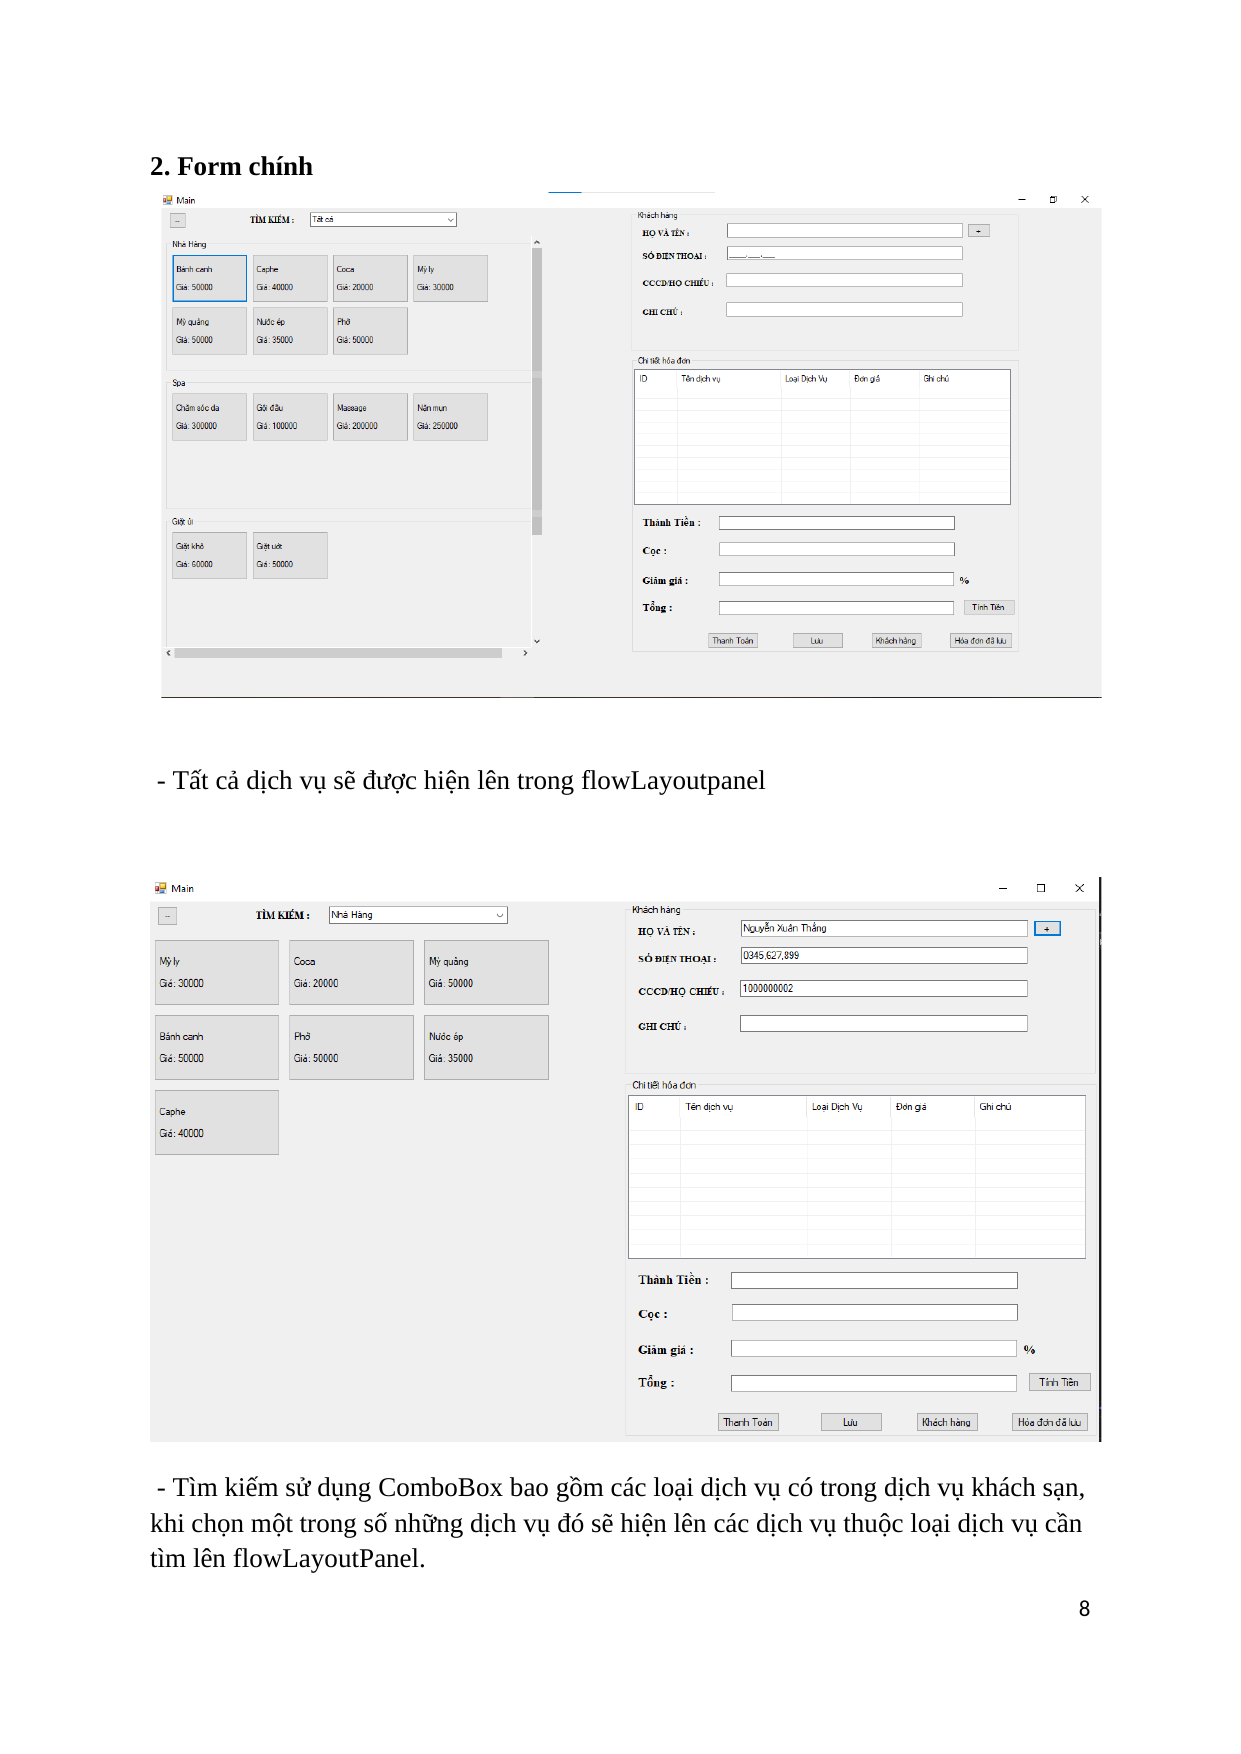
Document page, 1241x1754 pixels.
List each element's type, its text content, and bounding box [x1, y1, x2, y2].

text - Tìm kiếm sử dụng ComboBox bao gồm các loại dịch vụ có trong dịch vụ khách sạn, khi chọn một trong số những dịch vụ đó sẽ hiện lên các dịch vụ thuộc loại dịch vụ cần tìm lên flowLayoutPanel. [150, 1442, 1090, 1574]
text - Tất cả dịch vụ sẽ được hiện lên trong flowLayoutpanel [150, 764, 1090, 795]
picture [150, 877, 1102, 1442]
picture [161, 192, 1102, 698]
subtitle 2. Form chính [150, 150, 1090, 181]
